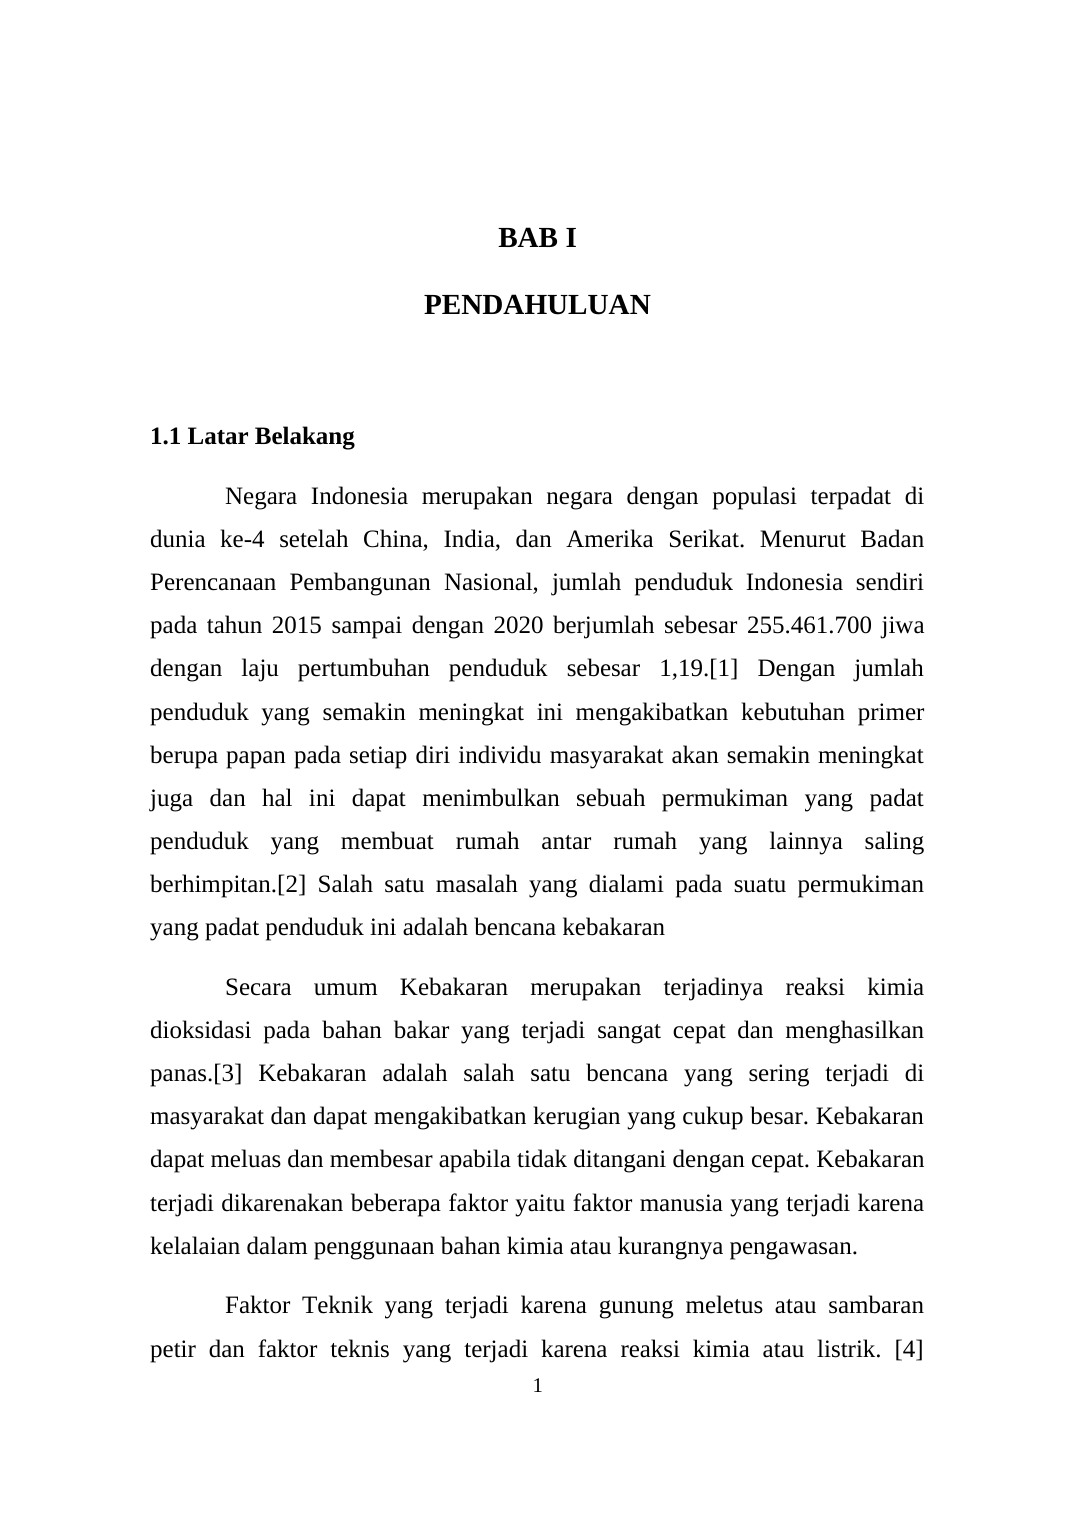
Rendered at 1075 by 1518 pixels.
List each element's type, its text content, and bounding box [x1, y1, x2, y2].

text Negara Indonesia merupakan negara dengan populasi terpadat di dunia ke-4 setelah China, India, dan Amerika Serikat. Menurut Badan Perencanaan Pembangunan Nasional, jumlah penduduk Indonesia sendiri pada tahun 2015 sampai dengan 2020 berjumlah sebesar 255.461.700 jiwa dengan laju pertumbuhan penduduk sebesar 1,19.[1] Dengan jumlah penduduk yang semakin meningkat ini mengakibatkan kebutuhan primer berupa papan pada setiap diri individu masyarakat akan semakin meningkat juga dan hal ini dapat menimbulkan sebuah permukiman yang padat penduduk yang membuat rumah antar rumah yang lainnya saling berhimpitan.[2] Salah satu masalah yang dialami pada suatu permukiman yang padat penduduk ini adalah bencana kebakaran [150, 481, 925, 941]
text Secara umum Kebakaran merupakan terjadinya reaksi kimia dioksidasi pada bahan bakar yang terjadi sangat cepat dan menghasilkan panas.[3] Kebakaran adalah salah satu bencana yang sering terjadi di masyarakat dan dapat mengakibatkan kerugian yang cukup besar. Kebakaran dapat meluas dan membesar apabila tidak ditangani dengan cepat. Kebakaran terjadi dikarenakan beberapa faktor yaitu faktor manusia yang terjadi karena kelalaian dalam penggunaan bahan kimia atau kurangnya pengawasan. [150, 972, 925, 1259]
list Latar Belakang [150, 421, 925, 450]
text BAB I [150, 220, 925, 254]
text PENDAHULUAN [150, 287, 925, 321]
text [150, 1291, 925, 1362]
